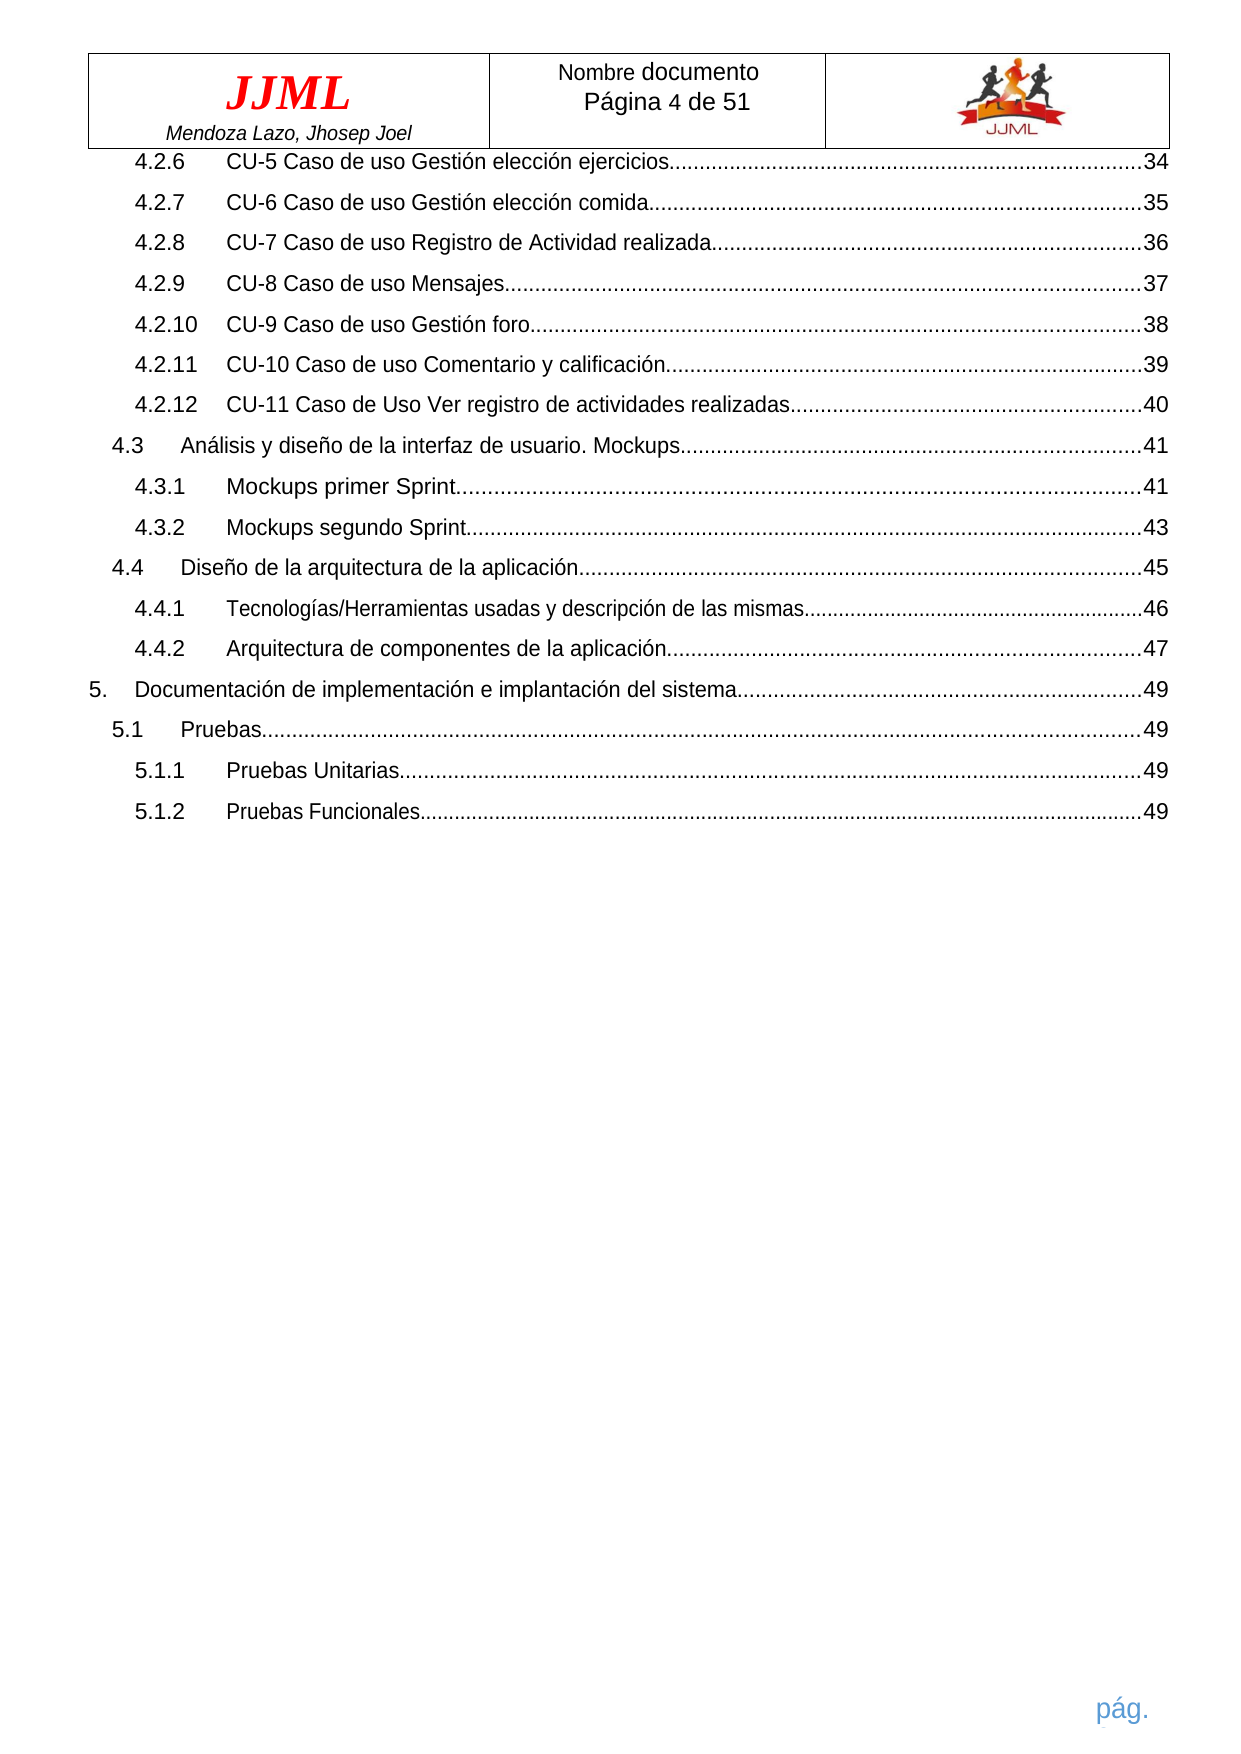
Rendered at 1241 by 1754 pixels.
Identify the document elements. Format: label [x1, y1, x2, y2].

picture [951, 57, 1072, 138]
